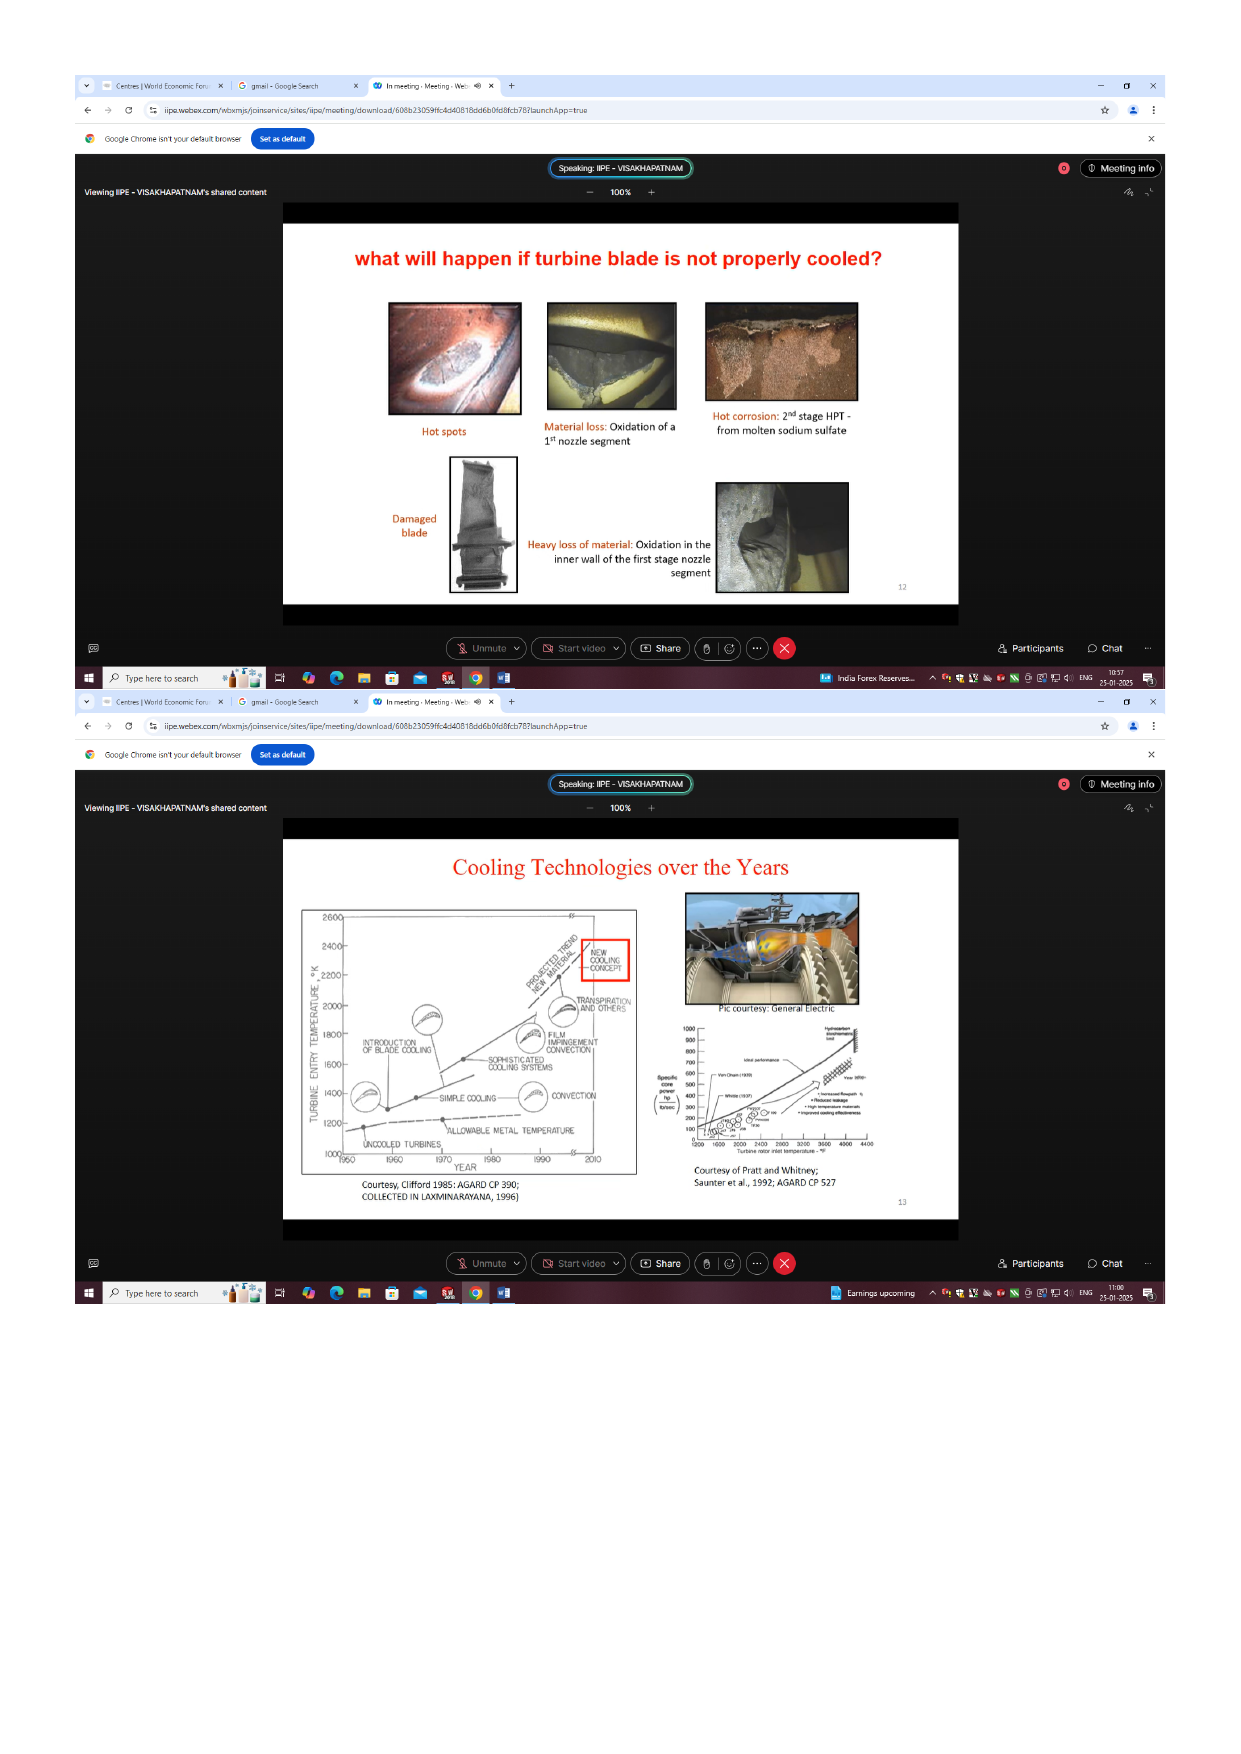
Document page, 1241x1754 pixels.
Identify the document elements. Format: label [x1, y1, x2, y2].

picture [75, 75, 1166, 689]
picture [75, 690, 1166, 1304]
